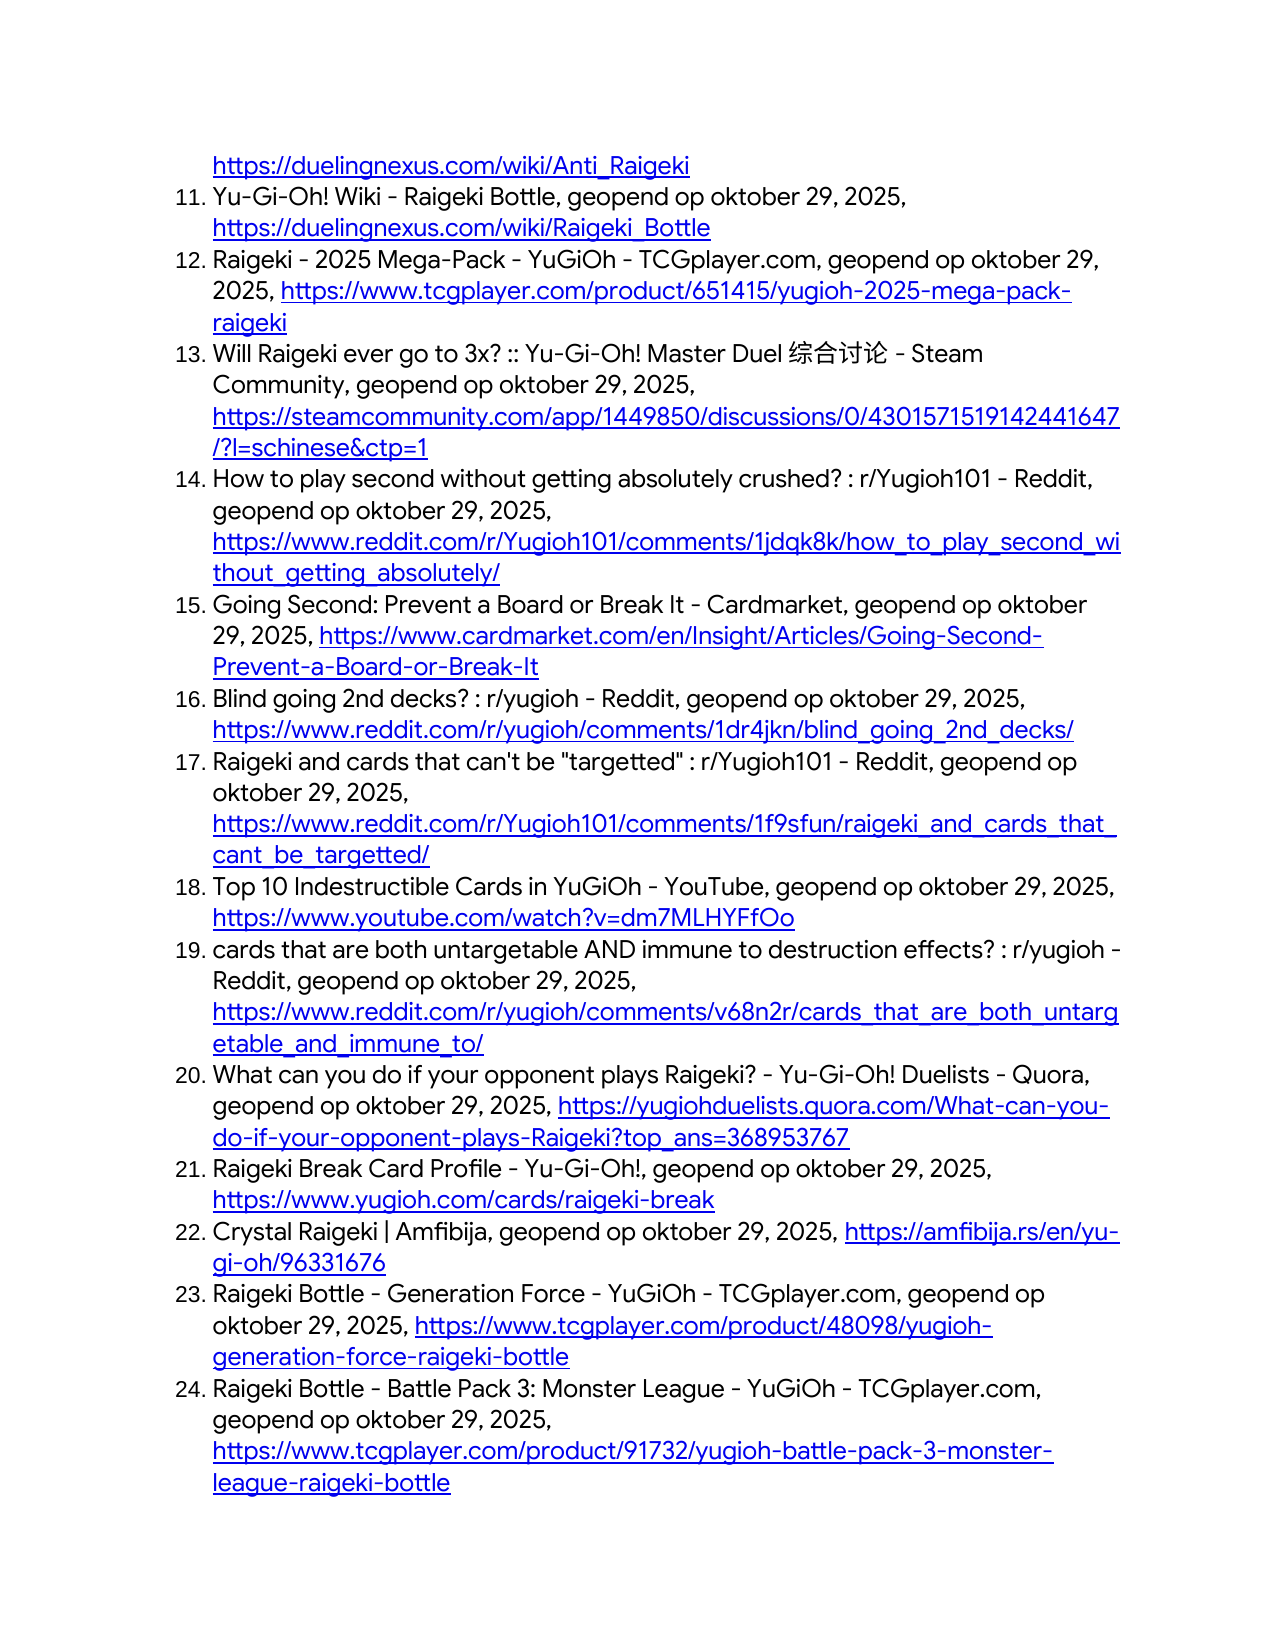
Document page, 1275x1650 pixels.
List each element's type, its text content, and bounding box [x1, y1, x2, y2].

list cards that are both untargetable AND immune to destruction effects? : r/yugioh - Reddit, geopend op oktober 29, 2025, https://www.reddit.com/r/yugioh/comments/v68n2r/cards_that_are_both_untargetable_and_immune_to/ [175, 934, 1125, 1059]
list What can you do if your opponent plays Raigeki? - Yu-Gi-Oh! Duelists - Quora, geopend op oktober 29, 2025, https://yugiohduelists.quora.com/What-can-you-do-if-your-opponent-plays-Raigeki?top_ans=368953767 [175, 1059, 1125, 1153]
list Will Raigeki ever go to 3x? :: Yu-Gi-Oh! Master Duel 综合讨论 - Steam Community, geopend op oktober 29, 2025, https://steamcommunity.com/app/1449850/discussions/0/4301571519142441647/?l=schinese&ctp=1 [175, 338, 1125, 463]
list Raigeki and cards that can't be "targetted" : r/Yugioh101 - Reddit, geopend op oktober 29, 2025, https://www.reddit.com/r/Yugioh101/comments/1f9sfun/raigeki_and_cards_that_cant_be_targetted/ [175, 746, 1125, 871]
list Going Second: Prevent a Board or Break It - Cardmarket, geopend op oktober 29, 2025, https://www.cardmarket.com/en/Insight/Articles/Going-Second-Prevent-a-Board-or-Break-It [175, 589, 1125, 683]
list How to play second without getting absolutely crushed? : r/Yugioh101 - Reddit, geopend op oktober 29, 2025, https://www.reddit.com/r/Yugioh101/comments/1jdqk8k/how_to_play_second_without_getting_absolutely/ [175, 463, 1125, 589]
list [175, 150, 1125, 181]
list Top 10 Indestructible Cards in YuGiOh - YouTube, geopend op oktober 29, 2025, https://www.youtube.com/watch?v=dm7MLHYFfOo [175, 871, 1125, 934]
list Yu-Gi-Oh! Wiki - Raigeki Bottle, geopend op oktober 29, 2025, https://duelingnexus.com/wiki/Raigeki_Bottle [175, 181, 1125, 244]
list Raigeki Break Card Profile - Yu-Gi-Oh!, geopend op oktober 29, 2025, https://www.yugioh.com/cards/raigeki-break [175, 1153, 1125, 1216]
list Raigeki Bottle - Generation Force - YuGiOh - TCGplayer.com, geopend op oktober 29, 2025, https://www.tcgplayer.com/product/48098/yugioh-generation-force-raigeki-bottle [175, 1279, 1125, 1373]
list Raigeki Bottle - Battle Pack 3: Monster League - YuGiOh - TCGplayer.com, geopend op oktober 29, 2025, https://www.tcgplayer.com/product/91732/yugioh-battle-pack-3-monster-league-raigeki-bottle [175, 1373, 1125, 1498]
list Crystal Raigeki | Amfibija, geopend op oktober 29, 2025, https://amfibija.rs/en/yu-gi-oh/96331676 [175, 1216, 1125, 1279]
list Blind going 2nd decks? : r/yugioh - Reddit, geopend op oktober 29, 2025, https://www.reddit.com/r/yugioh/comments/1dr4jkn/blind_going_2nd_decks/ [175, 683, 1125, 746]
list Raigeki - 2025 Mega-Pack - YuGiOh - TCGplayer.com, geopend op oktober 29, 2025, https://www.tcgplayer.com/product/651415/yugioh-2025-mega-pack-raigeki [175, 244, 1125, 338]
